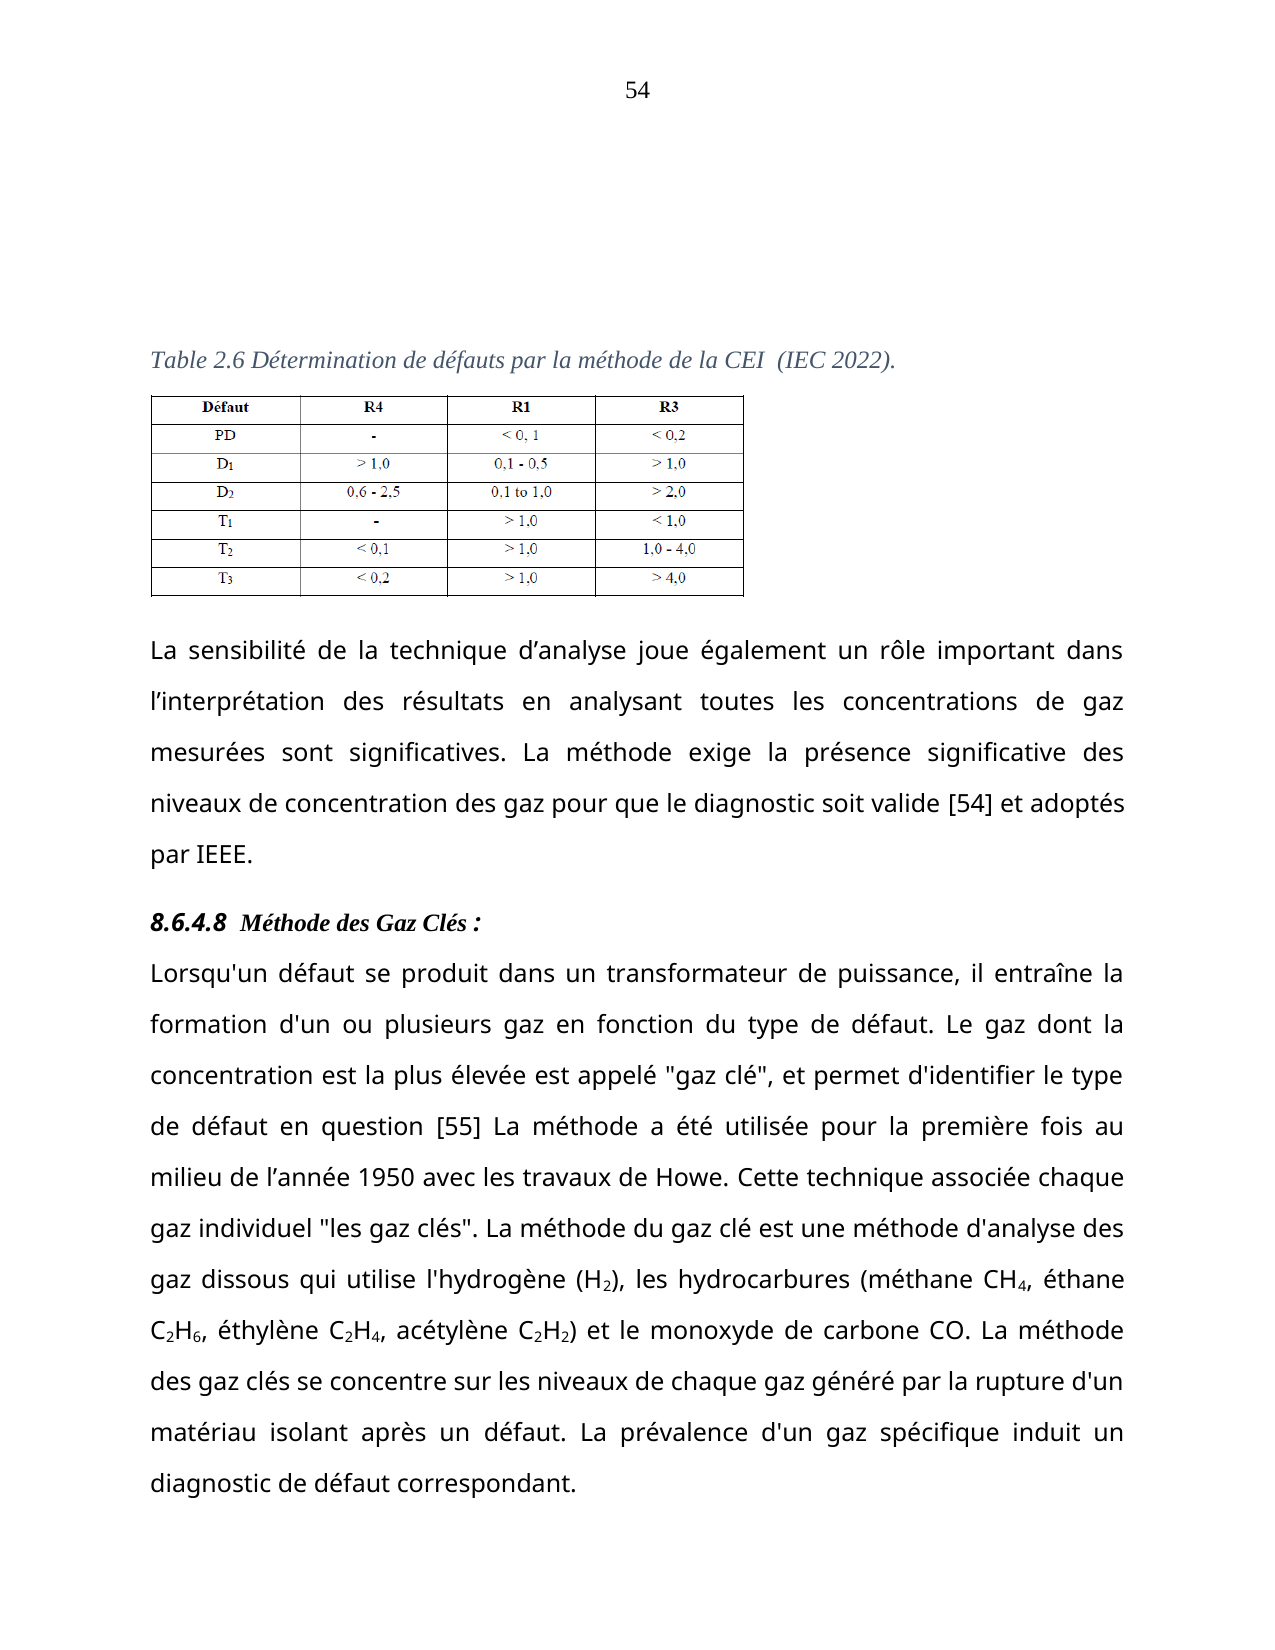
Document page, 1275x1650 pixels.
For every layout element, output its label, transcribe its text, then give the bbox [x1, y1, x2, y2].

text La sensibilité de la technique d’analyse joue également un rôle important dans l’interprétation des résultats en analysant toutes les concentrations de gaz mesurées sont significatives. La méthode exige la présence significative des niveaux de concentration des gaz pour que le diagnostic soit valide [54] et adoptés par IEEE. [150, 633, 1125, 871]
text Table 2.6 Détermination de défauts par la méthode de la CEI (IEC 2022). [150, 345, 1125, 374]
text Lorsqu'un défaut se produit dans un transformateur de puissance, il entraîne la formation d'un ou plusieurs gaz en fonction du type de défaut. Le gaz dont la concentration est la plus élevée est appelé "gaz clé", et permet d'identifier le type de défaut en question [55] La méthode a été utilisée pour la première fois au milieu de l’année 1950 avec les travaux de Howe. Cette technique associée chaque gaz individuel "les gaz clés". La méthode du gaz clé est une méthode d'analyse des gaz dissous qui utilise l'hydrogène (H2), les hydrocarbures (méthane CH4, éthane C2H6, éthylène C2H4, acétylène C2H2) et le monoxyde de carbone CO. La méthode des gaz clés se concentre sur les niveaux de chaque gaz généré par la rupture d'un matériau isolant après un défaut. La prévalence d'un gaz spécifique induit un diagnostic de défaut correspondant. [150, 956, 1125, 1500]
picture [150, 394, 752, 602]
subtitle Méthode des Gaz Clés : [150, 904, 1125, 938]
